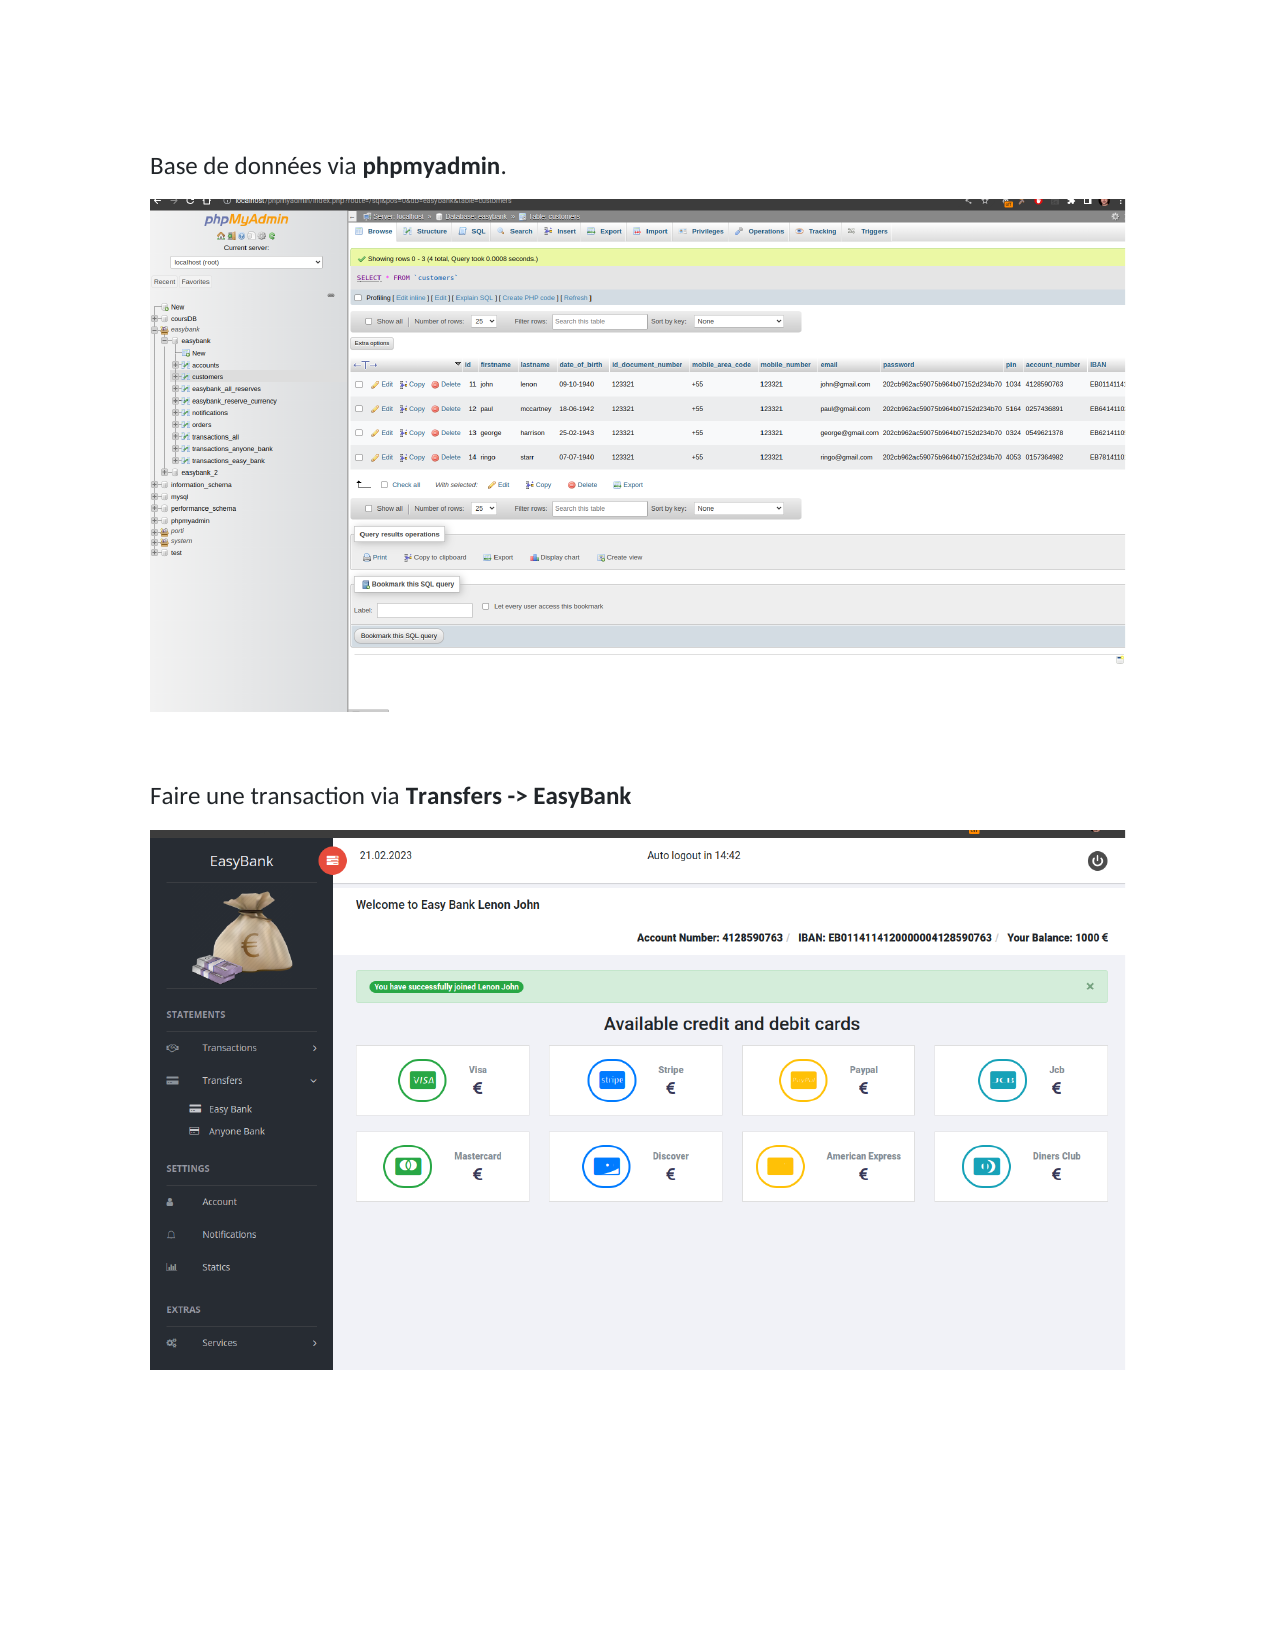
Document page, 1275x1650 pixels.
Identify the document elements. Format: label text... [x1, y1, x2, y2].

picture [150, 830, 1125, 1370]
text Base de données via phpmyadmin. [150, 150, 1125, 181]
text Faire une transaction via Transfers -> EasyBank [150, 781, 1125, 811]
picture [150, 199, 1125, 712]
